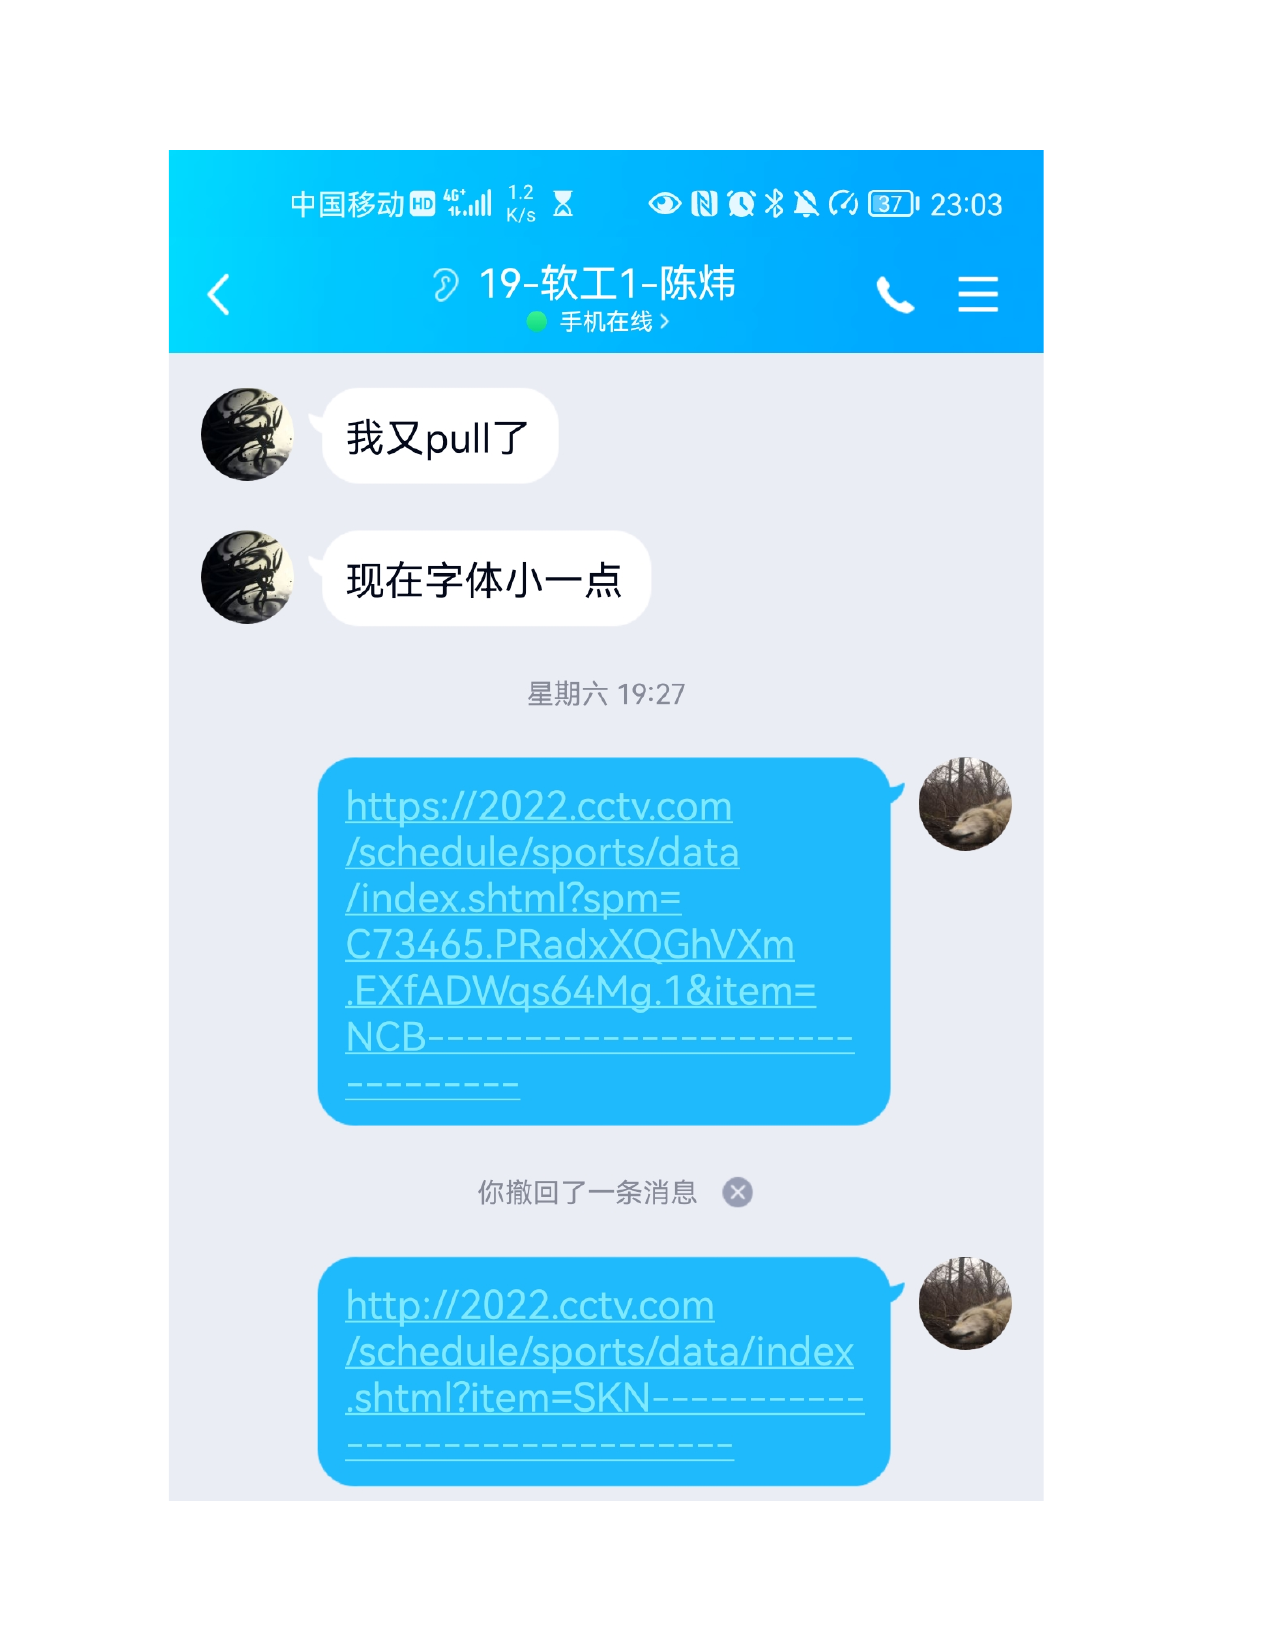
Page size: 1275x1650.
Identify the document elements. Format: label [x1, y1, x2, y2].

picture [554, 190, 572, 207]
picture [727, 191, 755, 217]
picture [932, 193, 944, 216]
picture [584, 311, 605, 332]
picture [948, 193, 961, 216]
picture [510, 185, 515, 199]
picture [508, 209, 520, 222]
picture [662, 265, 696, 300]
picture [581, 267, 616, 299]
picture [501, 268, 520, 298]
picture [434, 268, 458, 301]
picture [868, 190, 919, 217]
picture [525, 185, 532, 199]
picture [959, 307, 998, 311]
picture [989, 193, 1001, 216]
picture [378, 191, 403, 217]
picture [649, 192, 681, 214]
picture [959, 292, 998, 297]
picture [959, 277, 998, 281]
picture [841, 197, 851, 208]
picture [554, 208, 571, 216]
picture [542, 265, 577, 300]
picture [349, 192, 374, 217]
picture [168, 150, 1044, 1501]
picture [972, 193, 985, 216]
picture [292, 191, 314, 217]
picture [526, 312, 547, 332]
picture [700, 265, 734, 300]
picture [475, 189, 491, 216]
picture [528, 211, 535, 221]
picture [410, 190, 436, 216]
picture [766, 189, 783, 217]
picture [877, 277, 914, 313]
picture [795, 192, 819, 217]
picture [661, 314, 668, 328]
picture [632, 311, 652, 332]
picture [804, 190, 815, 204]
picture [562, 312, 581, 332]
picture [622, 269, 633, 297]
picture [692, 191, 717, 216]
picture [320, 192, 344, 217]
picture [449, 207, 460, 215]
picture [444, 189, 458, 201]
picture [608, 311, 628, 332]
picture [850, 199, 858, 215]
picture [482, 269, 493, 297]
picture [829, 190, 849, 214]
